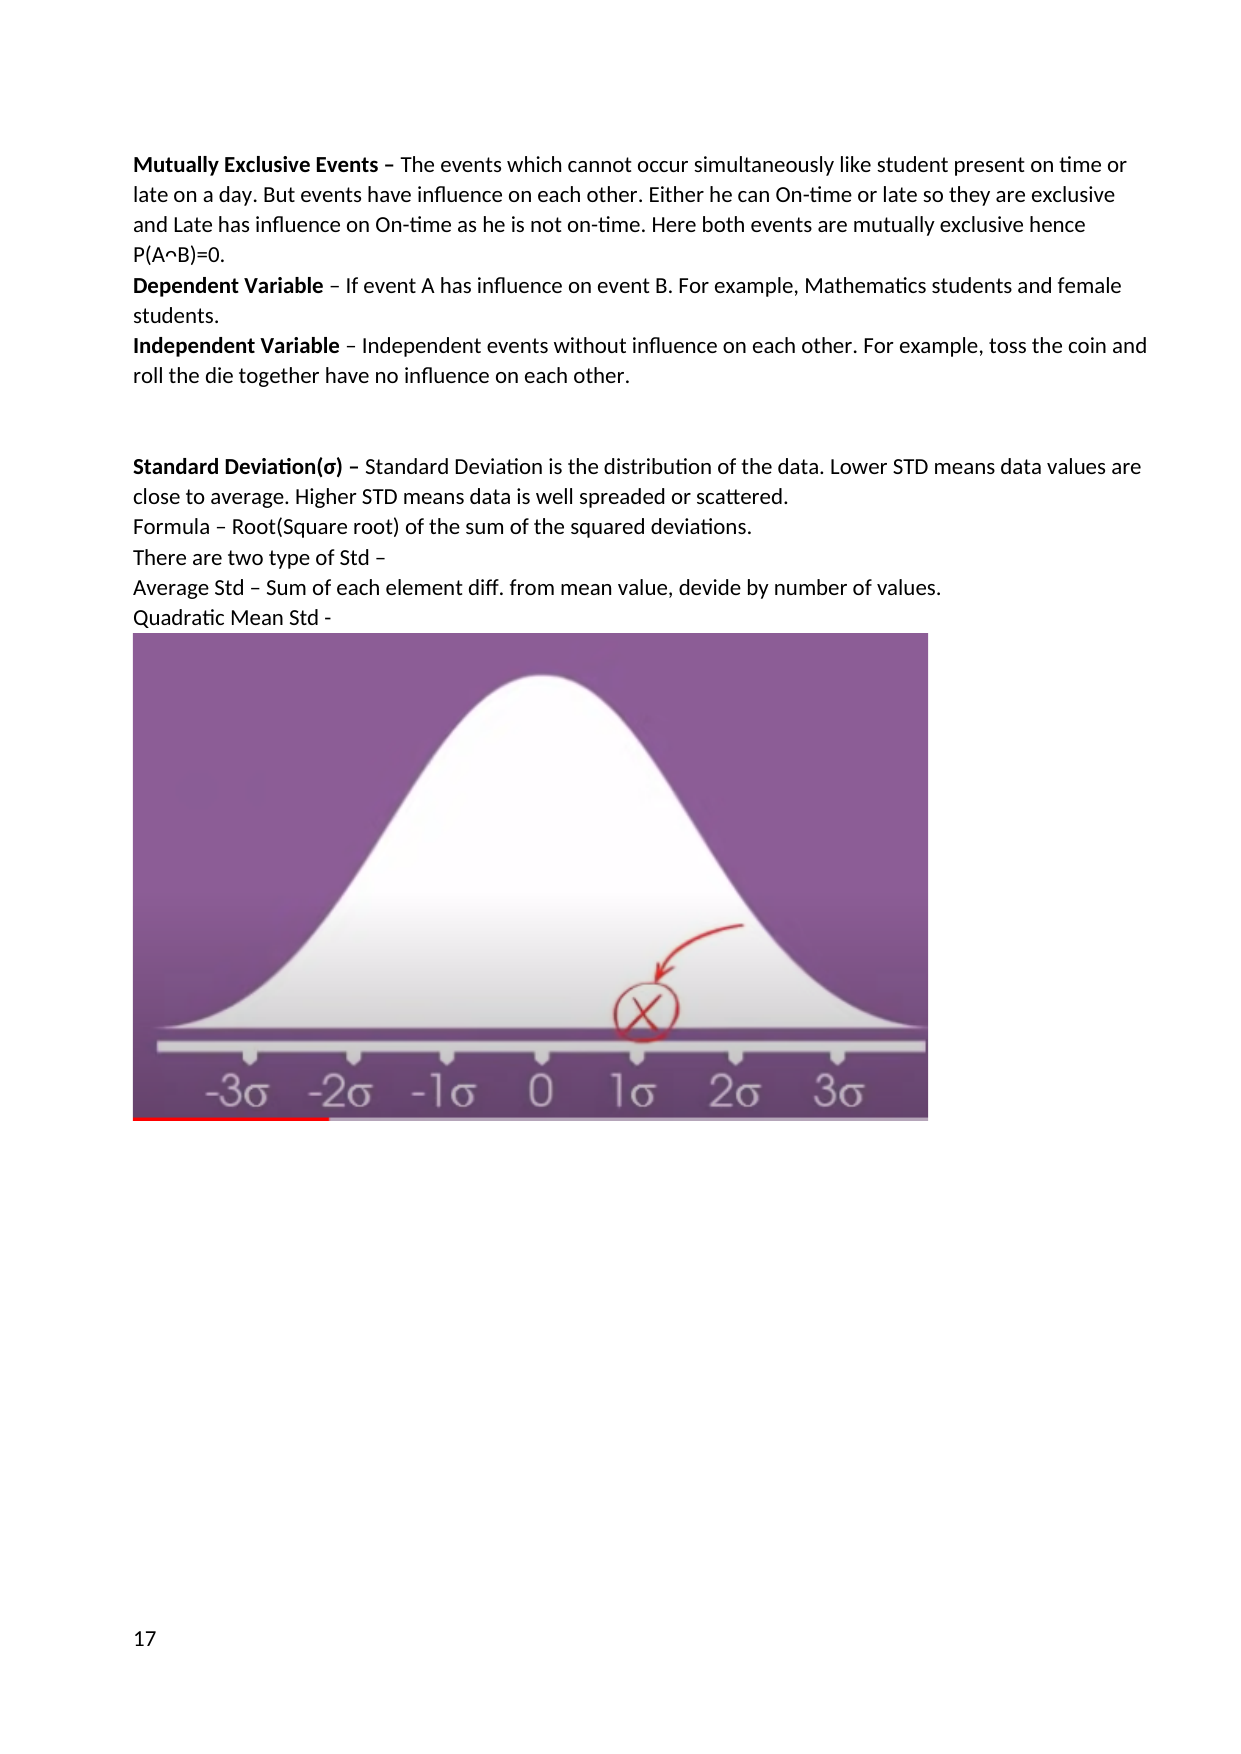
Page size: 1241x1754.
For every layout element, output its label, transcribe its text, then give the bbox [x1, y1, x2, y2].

text Standard Deviation(σ) – Standard Deviation is the distribution of the data. Lower STD means data values are close to average. Higher STD means data is well spreaded or scattered. [133, 452, 1152, 510]
text Independent Variable – Independent events without influence on each other. For example, toss the coin and roll the die together have no influence on each other. [133, 331, 1152, 389]
text Dependent Variable – If event A has influence on event B. For example, Mathematics students and female students. [133, 271, 1152, 329]
text Average Std – Sum of each element diff. from mean value, devide by number of values. [133, 573, 1152, 601]
text Quadratic Mean Std - [133, 603, 1152, 631]
text There are two type of Std – [133, 543, 1152, 571]
picture [132, 633, 929, 1121]
text Mutually Exclusive Events – The events which cannot occur simultaneously like student present on time or late on a day. But events have influence on each other. Either he can On-time or late so they are exclusive and Late has influence on On-time as he is not on-time. Here both events are mutually exclusive hence P(AᴖB)=0. [133, 150, 1152, 269]
text Formula – Root(Square root) of the sum of the squared deviations. [133, 512, 1152, 541]
